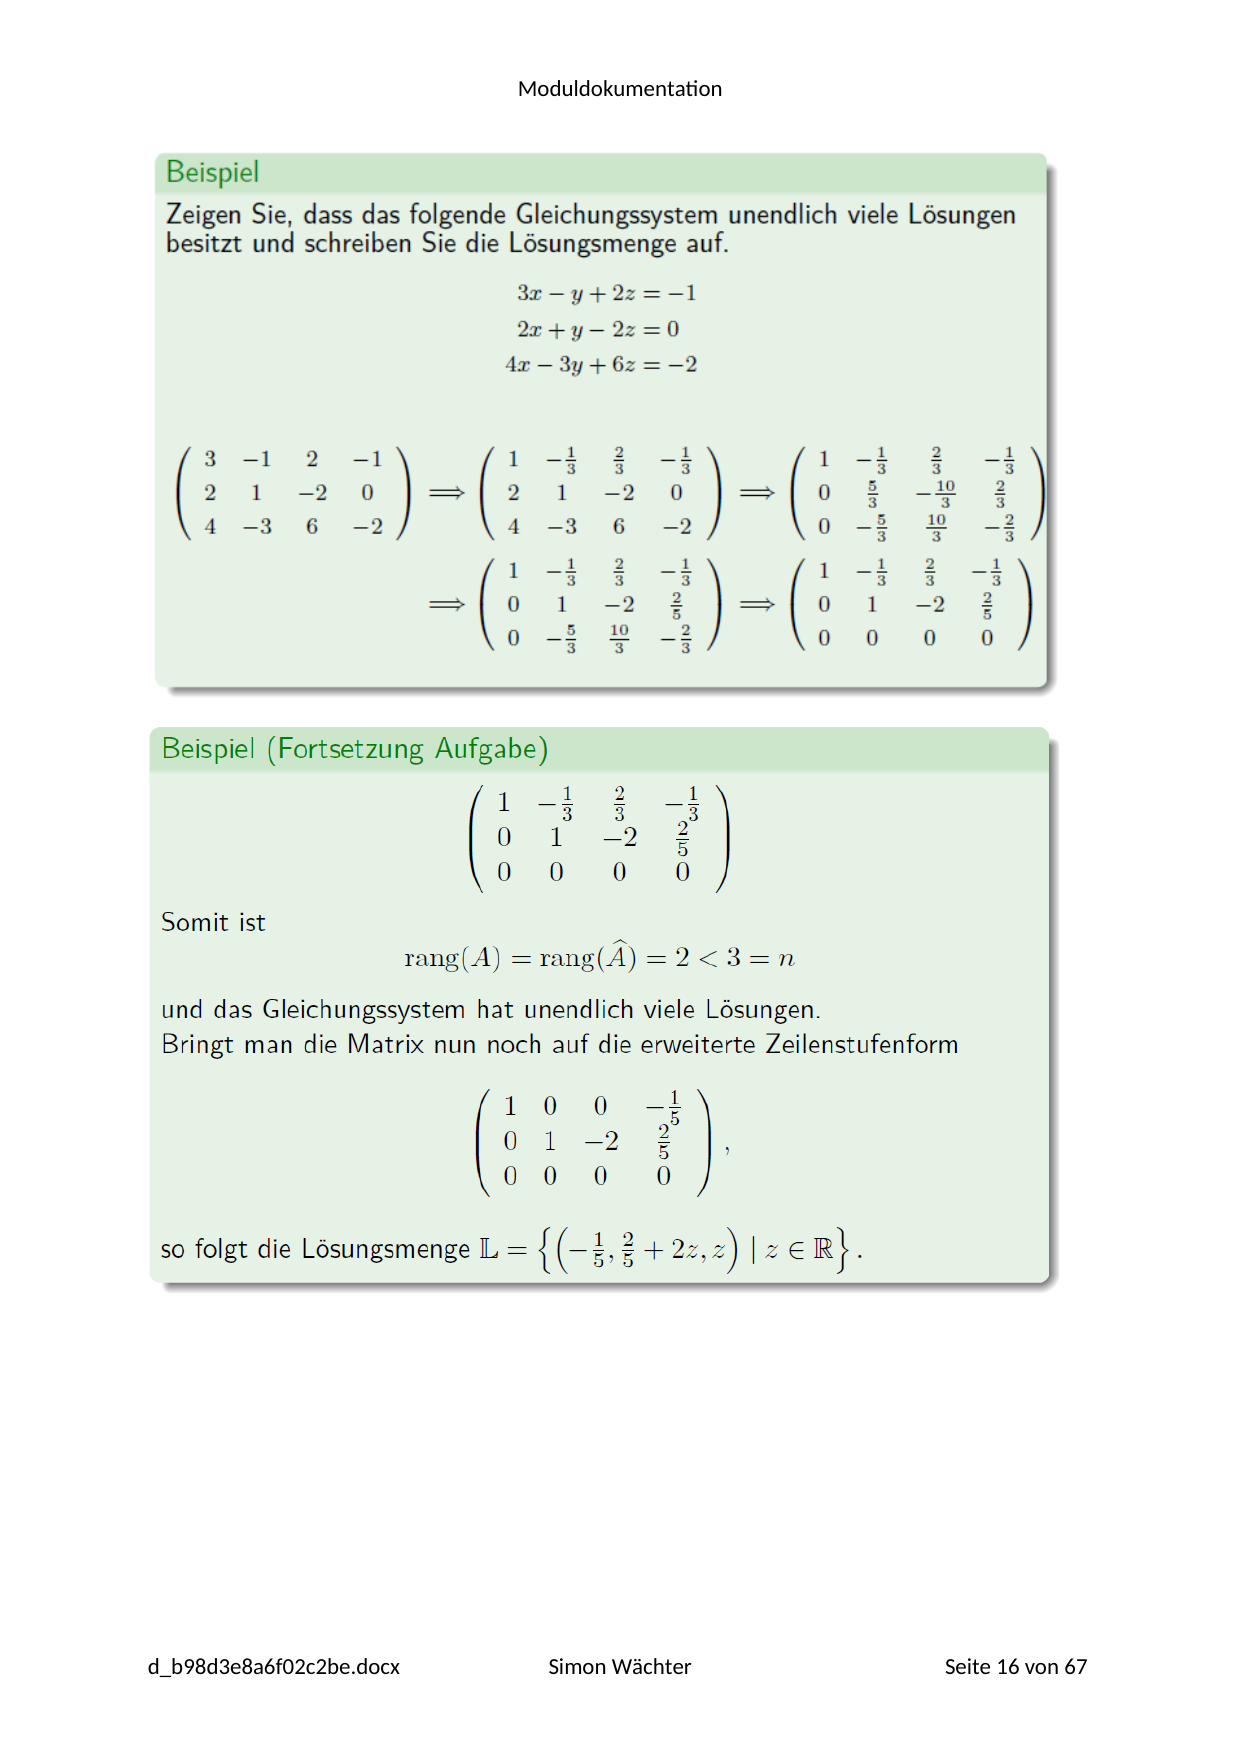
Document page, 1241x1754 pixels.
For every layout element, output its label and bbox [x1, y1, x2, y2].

picture [147, 722, 1060, 1294]
picture [147, 147, 1065, 704]
